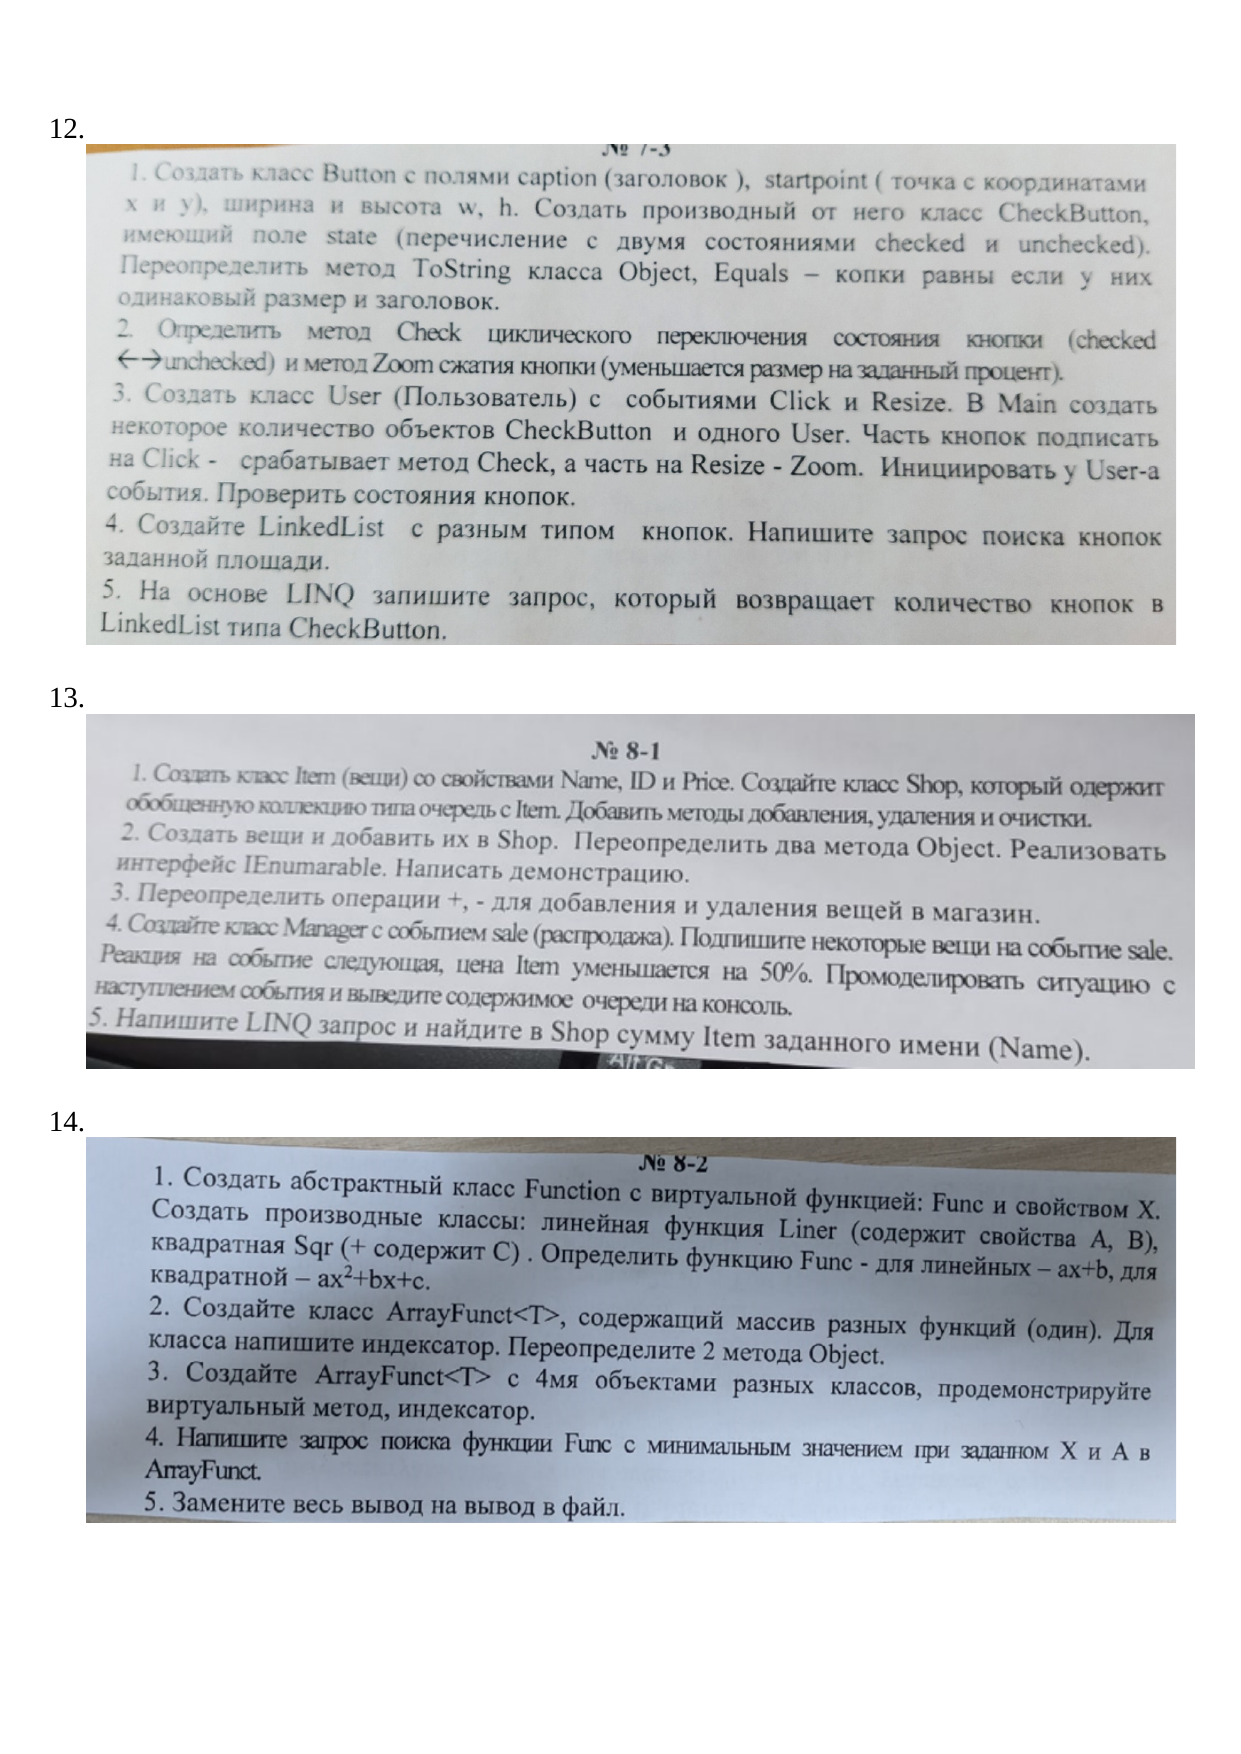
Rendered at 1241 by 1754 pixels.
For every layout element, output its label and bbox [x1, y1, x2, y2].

picture [86, 1137, 1177, 1523]
picture [86, 144, 1177, 645]
picture [86, 714, 1195, 1069]
